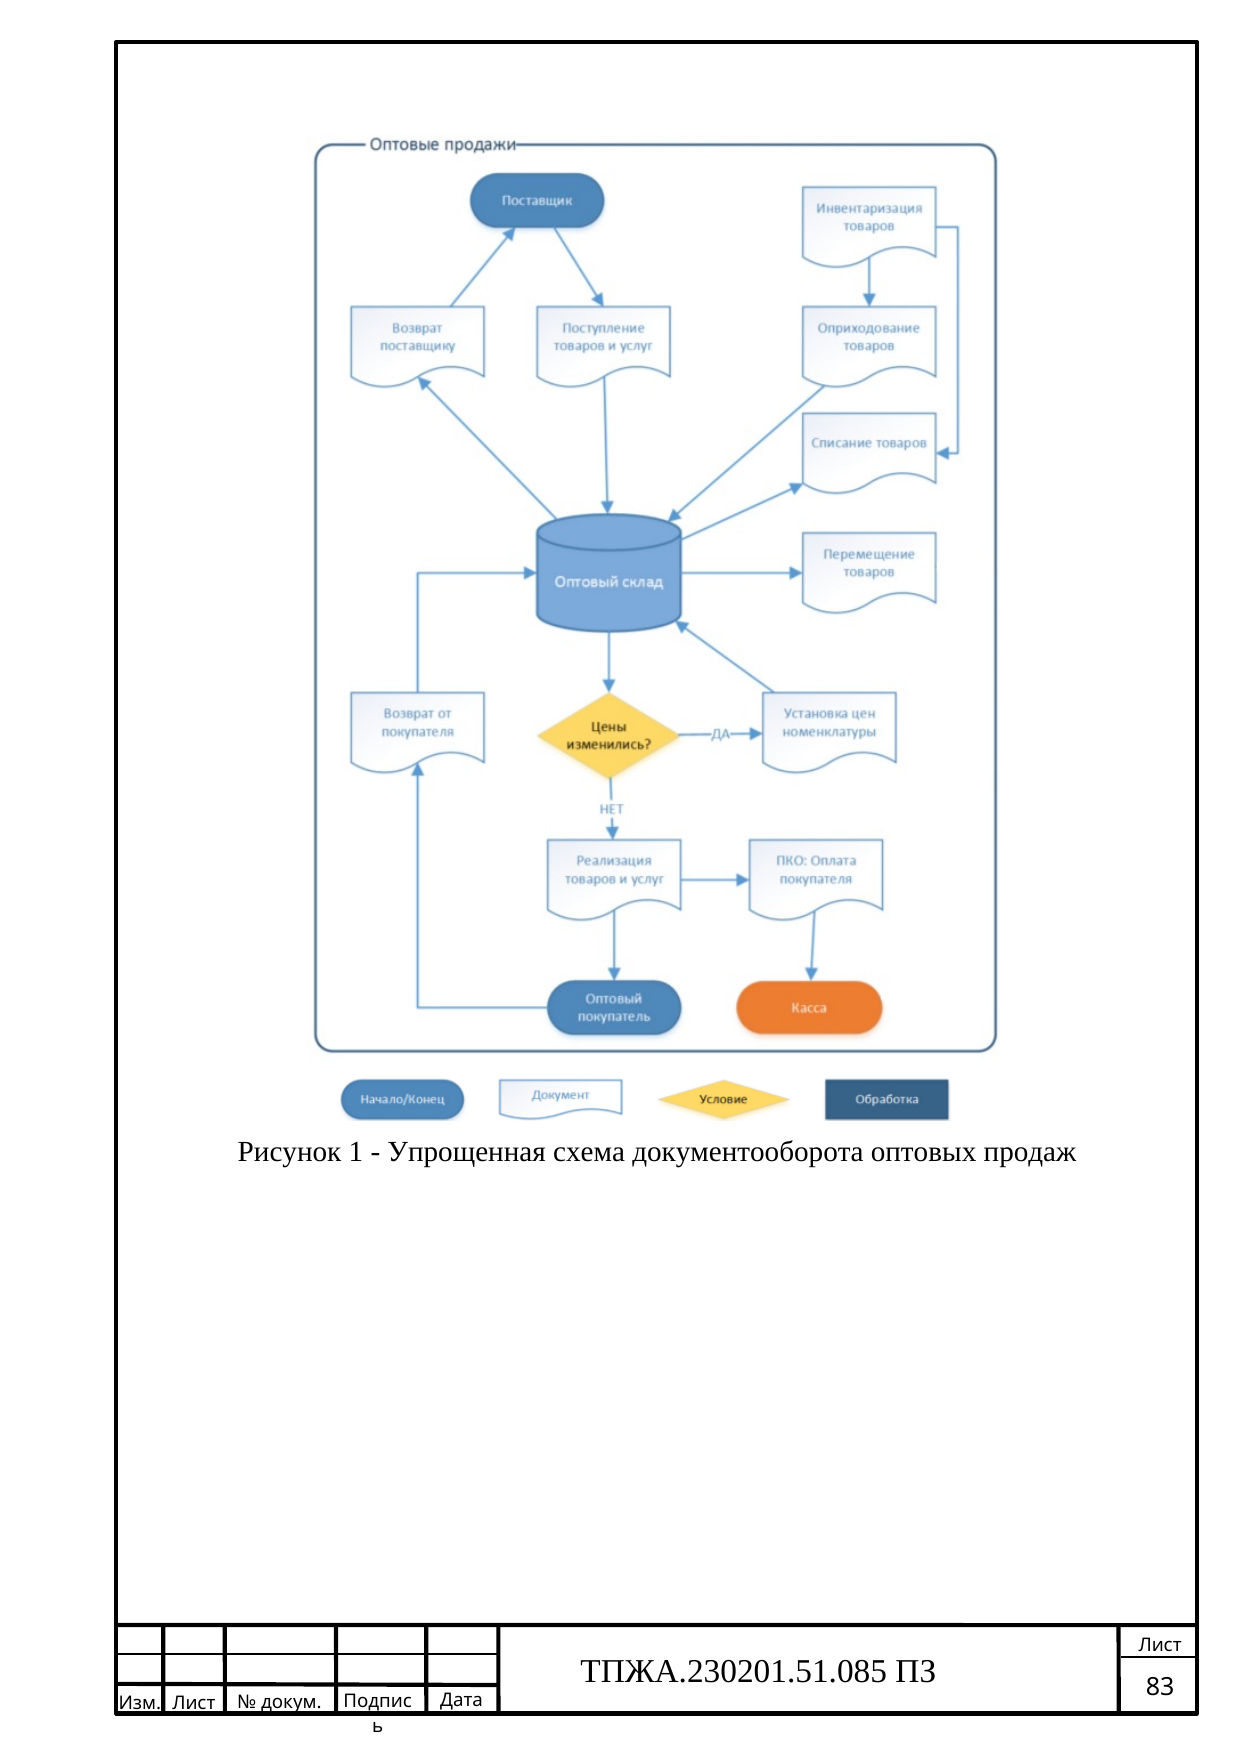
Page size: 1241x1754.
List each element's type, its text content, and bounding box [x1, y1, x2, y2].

picture [324, 1074, 1005, 1121]
text Рисунок 1 - Упрощенная схема документооборота оптовых продаж [162, 1134, 1152, 1168]
picture [270, 116, 1044, 1061]
